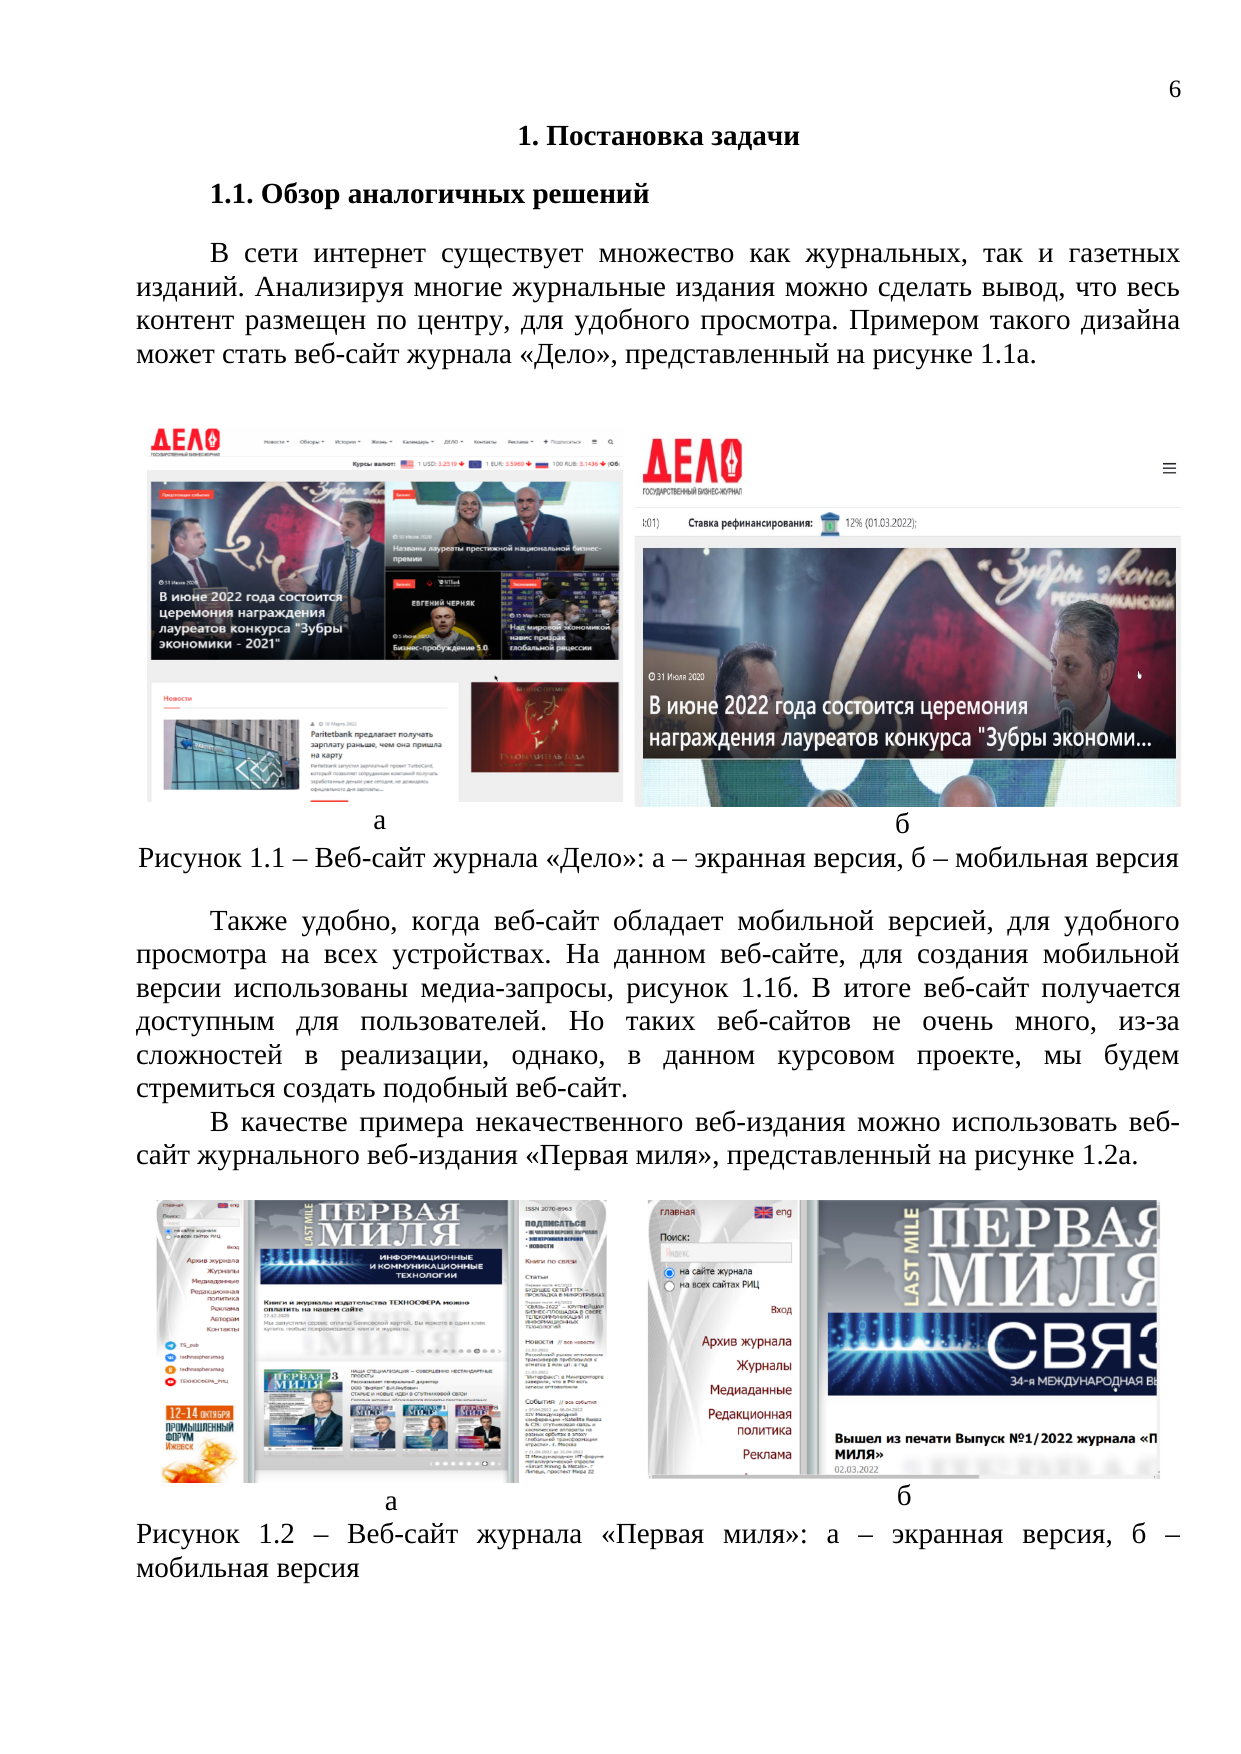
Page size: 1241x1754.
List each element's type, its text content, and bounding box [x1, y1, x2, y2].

text Также удобно, когда веб-сайт обладает мобильной версией, для удобного просмотра на всех устройствах. На данном веб-сайте, для создания мобильной версии использованы медиа-запросы, рисунок 1.1б. В итоге веб-сайт получается доступным для пользователей. Но таких веб-сайтов не очень много, из-за сложностей в реализации, однако, в данном курсовом проекте, мы будем стремиться создать подобный веб-сайт. [136, 903, 1181, 1104]
text 1.1. Обзор аналогичных решений [136, 177, 1181, 210]
table_header а [145, 1171, 637, 1516]
table_header б [623, 399, 1181, 840]
picture [634, 427, 1182, 807]
picture [147, 427, 624, 802]
text Рисунок 1.1 – Веб-сайт журнала «Дело»: а – экранная версия, б – мобильная версия [136, 840, 1181, 873]
text В качестве примера некачественного веб-издания можно использовать веб-сайт журнального веб-издания «Первая миля», представленный на рисунке 1.2а. [136, 1104, 1181, 1171]
text В сети интернет существует множество как журнальных, так и газетных изданий. Анализируя многие журнальные издания можно сделать вывод, что весь контент размещен по центру, для удобного просмотра. Примером такого дизайна может стать веб-сайт журнала «Дело», представленный на рисунке 1.1а. [136, 235, 1181, 369]
text 1. Постановка задачи [136, 118, 1181, 152]
table_header б [637, 1171, 1172, 1516]
text Рисунок 1.2 – Веб-сайт журнала «Первая миля»: а – экранная версия, б – мобильная версия [136, 1516, 1181, 1583]
picture [647, 1200, 1161, 1479]
table_header а [136, 399, 623, 840]
picture [156, 1200, 625, 1483]
